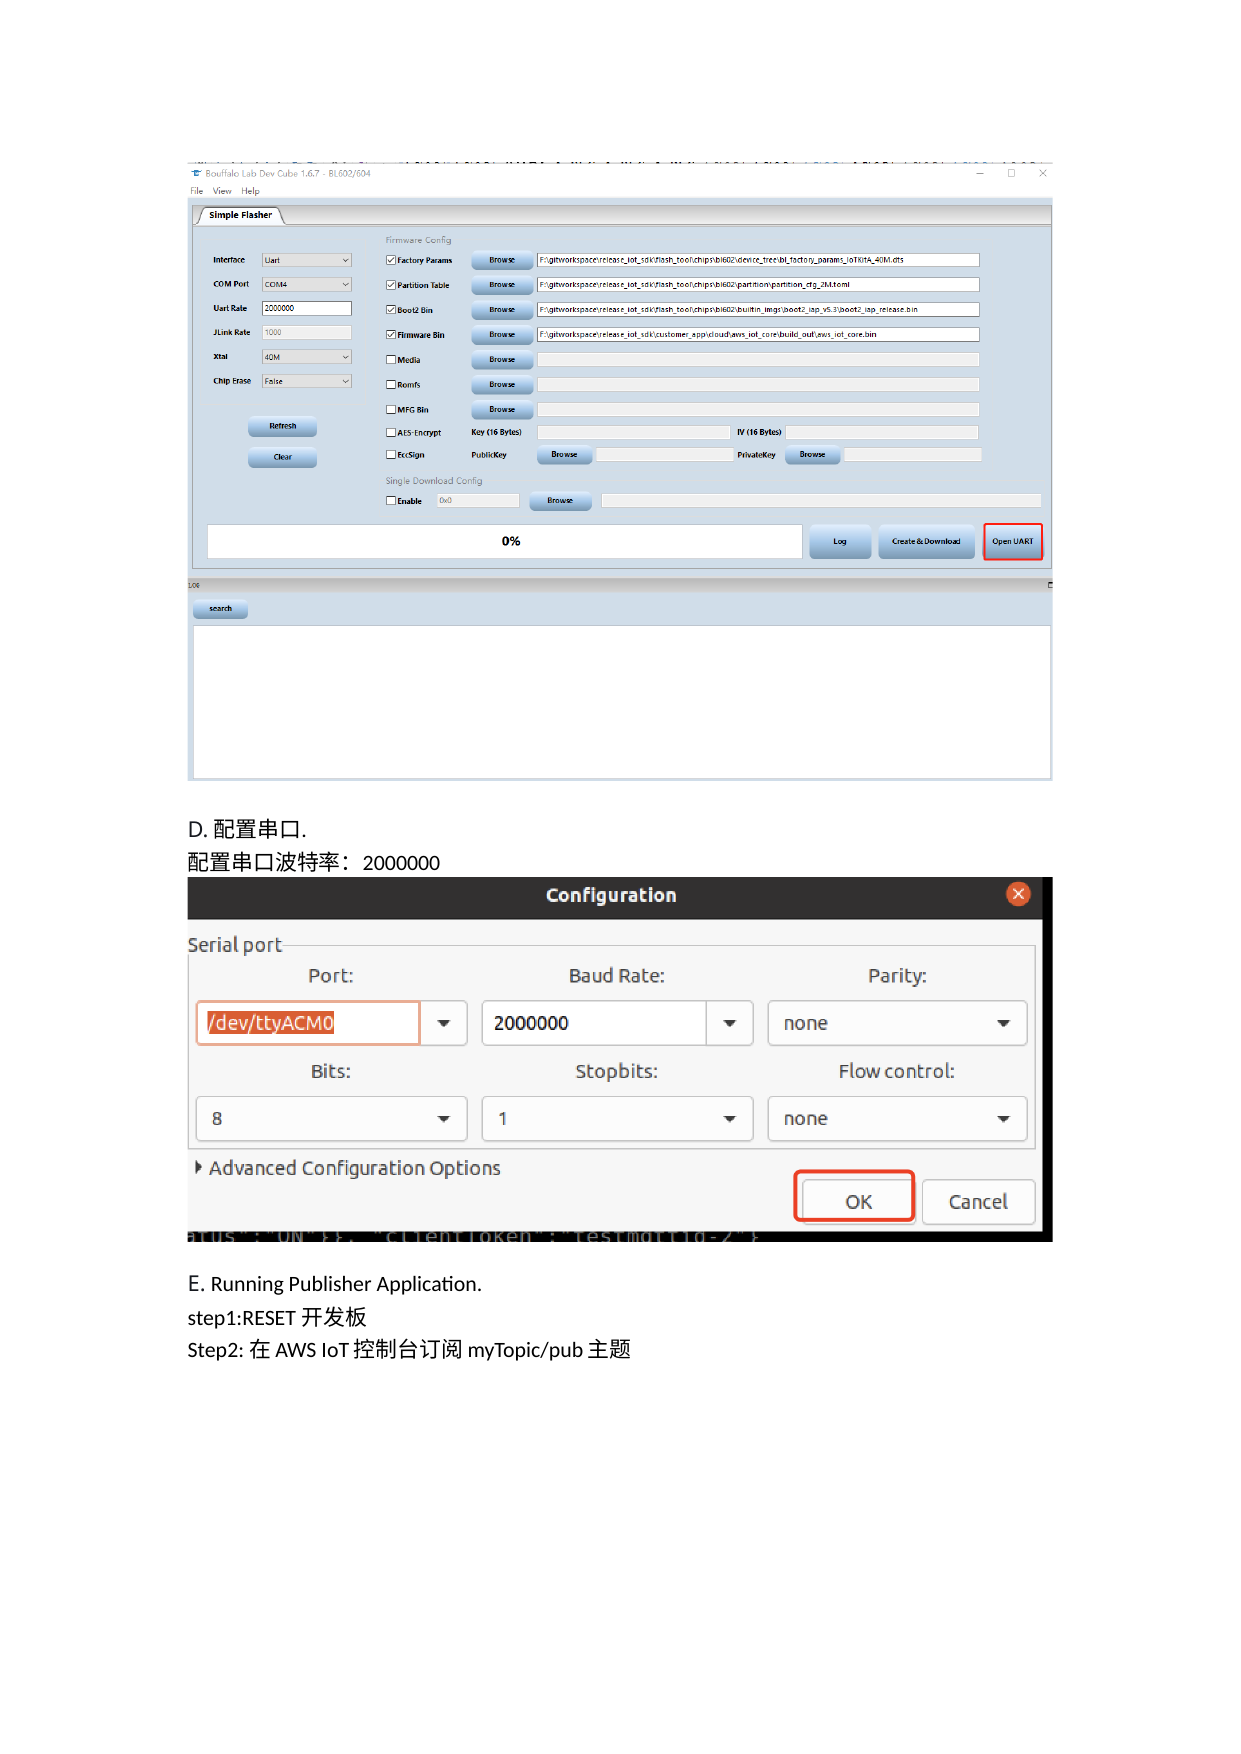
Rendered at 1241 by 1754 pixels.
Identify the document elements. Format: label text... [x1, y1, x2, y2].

text C.烧录测试固件。串口选择开发板识别的COM口，先按下boot键同时按下rst键后放开进入烧录模式，点击download D. 配置串口. 配置串口波特率：2000000 E. Running Publisher Application. step1:RESET 开发板 [187, 781, 1053, 877]
text C.烧录测试固件。串口选择开发板识别的COM口，先按下boot键同时按下rst键后放开进入烧录模式，点击download D. 配置串口. 配置串口波特率：2000000 E. Running Publisher Application. step1:RESET 开发板 [187, 1242, 1053, 1332]
picture [187, 877, 1053, 1242]
picture [187, 162, 1053, 781]
